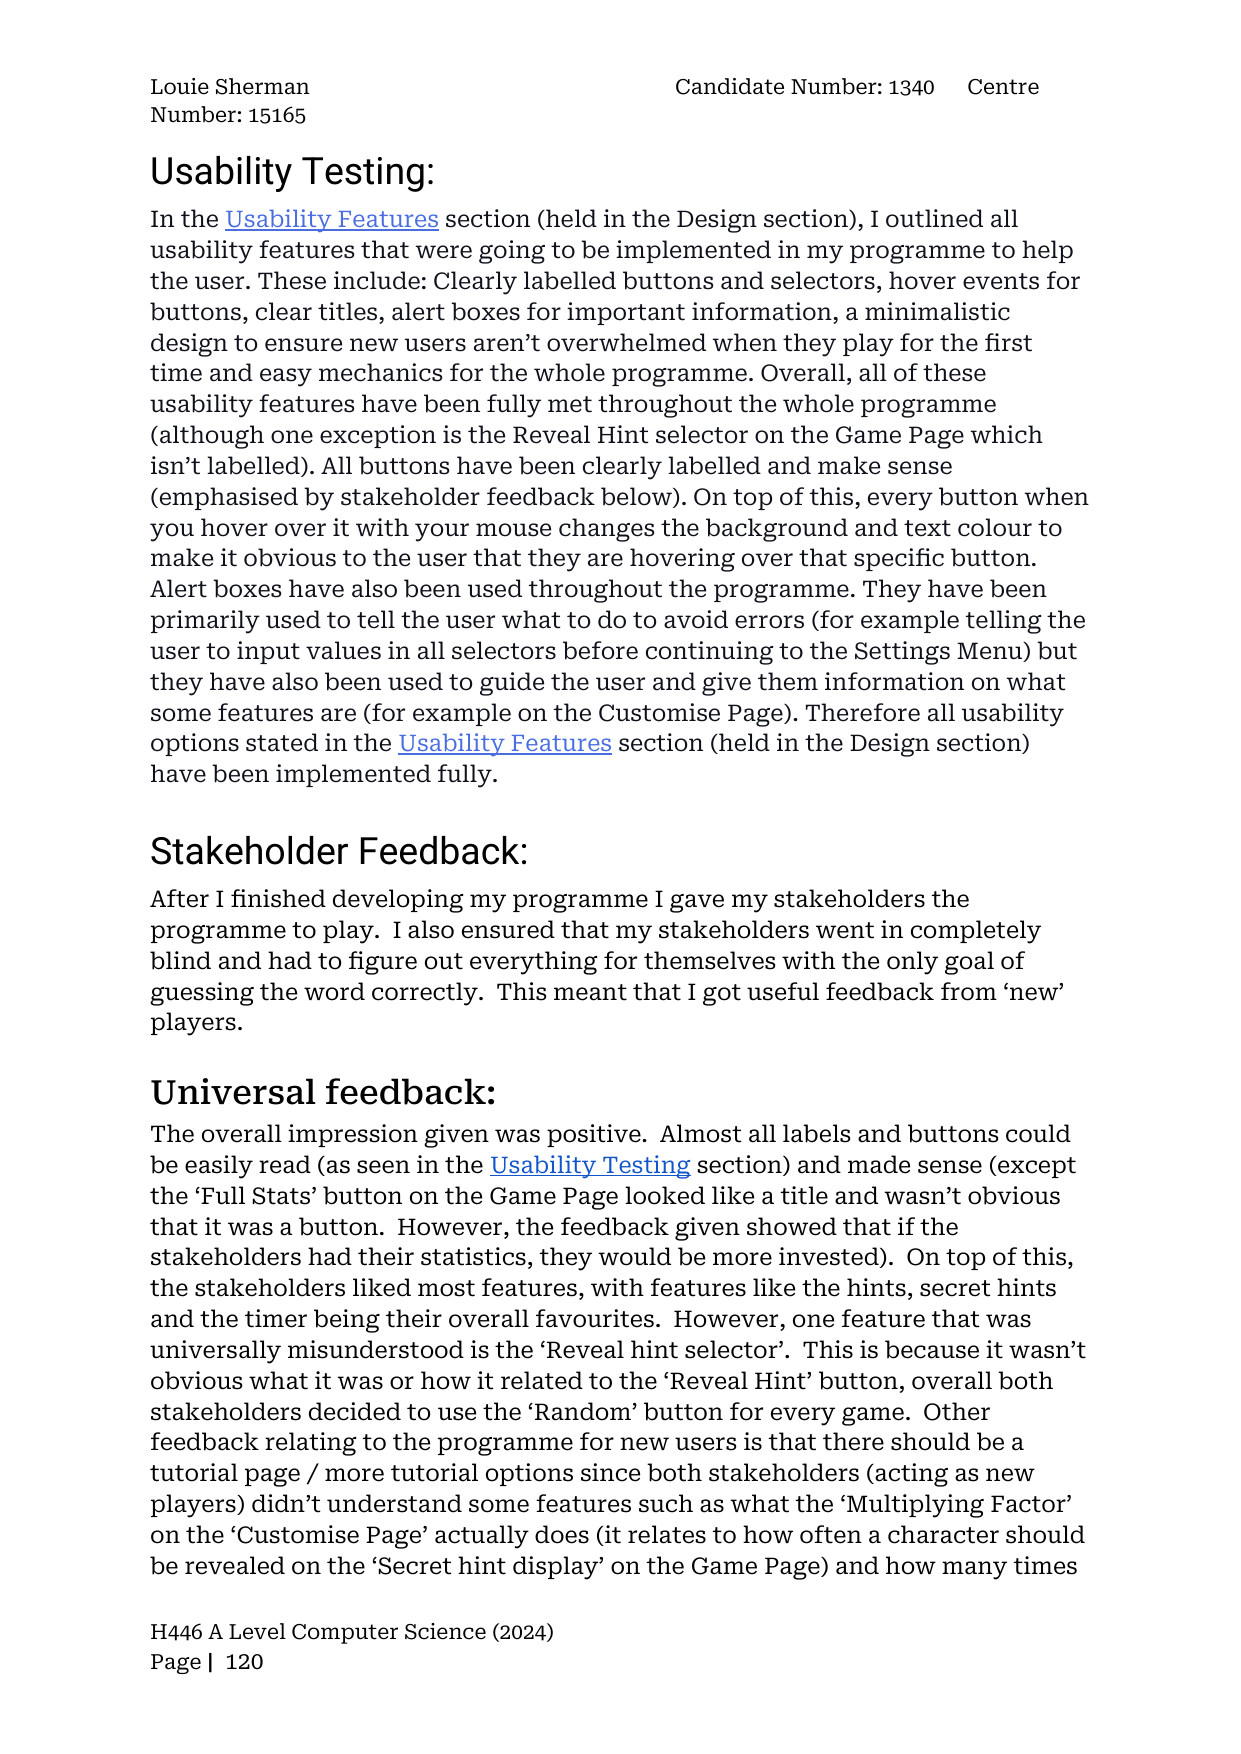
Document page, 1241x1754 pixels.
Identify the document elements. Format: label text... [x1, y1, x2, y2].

subtitle Stakeholder Feedback: [150, 830, 1090, 874]
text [150, 1121, 1090, 1580]
subtitle Universal feedback: [150, 1074, 1090, 1113]
text In the Usability Features section (held in the Design section), I outlined all usability features that were going to be implemented in my programme to help the user. These include: Clearly labelled buttons and selectors, hover events for buttons, clear titles, alert boxes for important information, a minimalistic design to ensure new users aren’t overwhelmed when they play for the first time and easy mechanics for the whole programme. Overall, all of these usability features have been fully met throughout the whole programme (although one exception is the Reveal Hint selector on the Game Page which isn’t labelled). All buttons have been clearly labelled and make sense (emphasised by stakeholder feedback below). On top of this, every button when you hover over it with your mouse changes the background and text colour to make it obvious to the user that they are hovering over that specific button. Alert boxes have also been used throughout the programme. They have been primarily used to tell the user what to do to avoid errors (for example telling the user to input values in all selectors before continuing to the Settings Menu) but they have also been used to guide the user and give them information on what some features are (for example on the Customise Page). Therefore all usability options stated in the Usability Features section (held in the Design section) have been implemented fully. [150, 206, 1090, 788]
subtitle Usability Testing: [150, 150, 1090, 194]
text After I finished developing my programme I gave my stakeholders the programme to play. I also ensured that my stakeholders went in completely blind and had to figure out everything for themselves with the only goal of guessing the word correctly. This meant that I got useful feedback from ‘new’ players. [150, 886, 1090, 1036]
